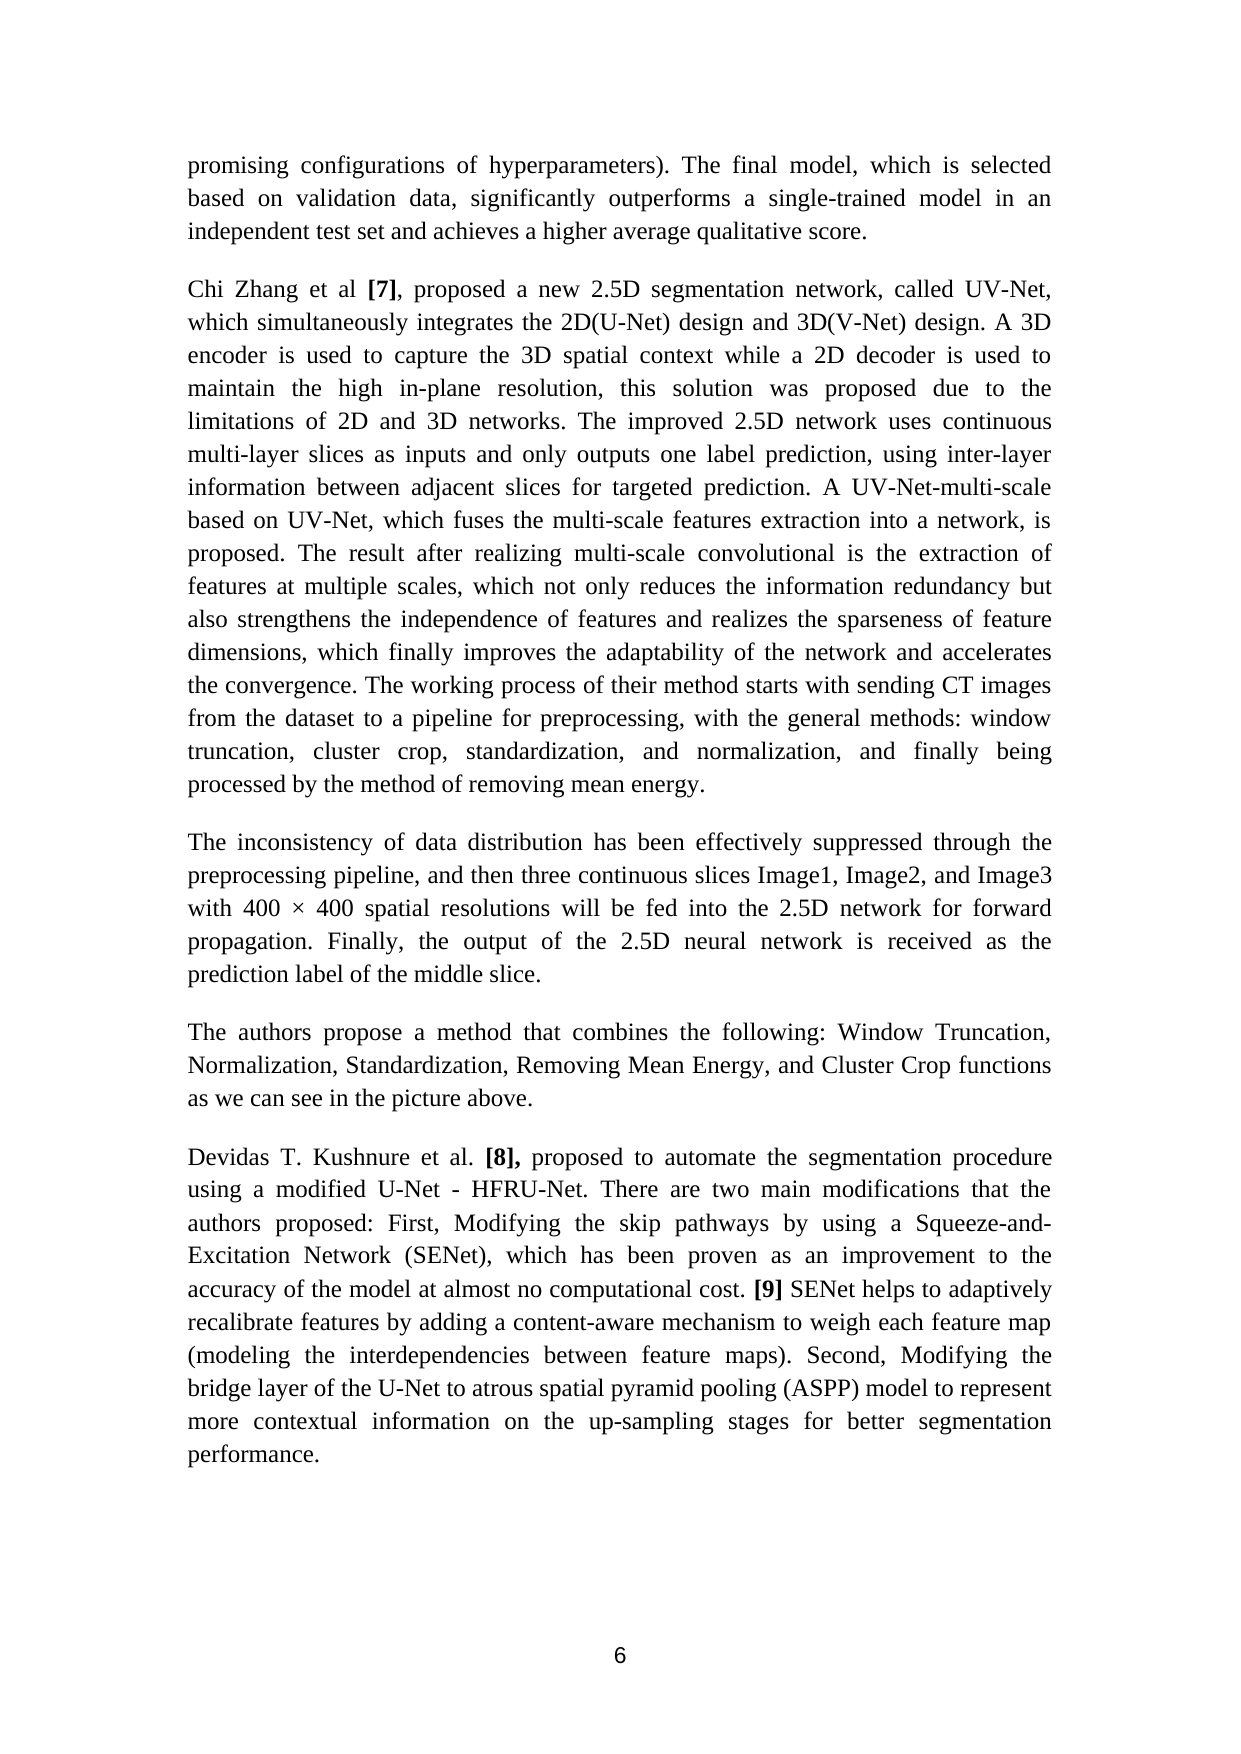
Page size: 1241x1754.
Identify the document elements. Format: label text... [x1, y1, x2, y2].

text The authors propose a method that combines the following: Window Truncation, Normalization, Standardization, Removing Mean Energy, and Cluster Crop functions as we can see in the picture above. [187, 1017, 1053, 1112]
text Devidas T. Kushnure et al. [8], proposed to automate the segmentation procedure using a modified U-Net - HFRU-Net. There are two main modifications that the authors proposed: First, Modifying the skip pathways by using a Squeeze-and-Excitation Network (SENet), which has been proven as an improvement to the accuracy of the model at almost no computational cost. [9] SENet helps to adaptively recalibrate features by adding a content-aware mechanism to weigh each feature map (modeling the interdependencies between feature maps). Second, Modifying the bridge layer of the U-Net to atrous spatial pyramid pooling (ASPP) model to represent more contextual information on the up-sampling stages for better segmentation performance. [187, 1142, 1053, 1467]
text The inconsistency of data distribution has been effectively suppressed through the preprocessing pipeline, and then three continuous slices Image1, Image2, and Image3 with 400 × 400 spatial resolutions will be fed into the 2.5D network for forward propagation. Finally, the output of the 2.5D neural network is received as the prediction label of the middle slice. [187, 827, 1053, 988]
text Chi Zhang et al [7], proposed a new 2.5D segmentation network, called UV-Net, which simultaneously integrates the 2D(U-Net) design and 3D(V-Net) design. A 3D encoder is used to capture the 3D spatial context while a 2D decoder is used to maintain the high in-plane resolution, this solution was proposed due to the limitations of 2D and 3D networks. The improved 2.5D network uses continuous multi-layer slices as inputs and only outputs one label prediction, using inter-layer information between adjacent slices for targeted prediction. A UV-Net-multi-scale based on UV-Net, which fuses the multi-scale features extraction into a network, is proposed. The result after realizing multi-scale convolutional is the extraction of features at multiple scales, which not only reduces the information redundancy but also strengthens the independence of features and realizes the sparseness of feature dimensions, which finally improves the adaptability of the network and accelerates the convergence. The working process of their method starts with sending CT images from the dataset to a pipeline for preprocessing, with the general methods: window truncation, cluster crop, standardization, and normalization, and finally being processed by the method of removing mean energy. [187, 274, 1053, 798]
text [187, 150, 1053, 245]
